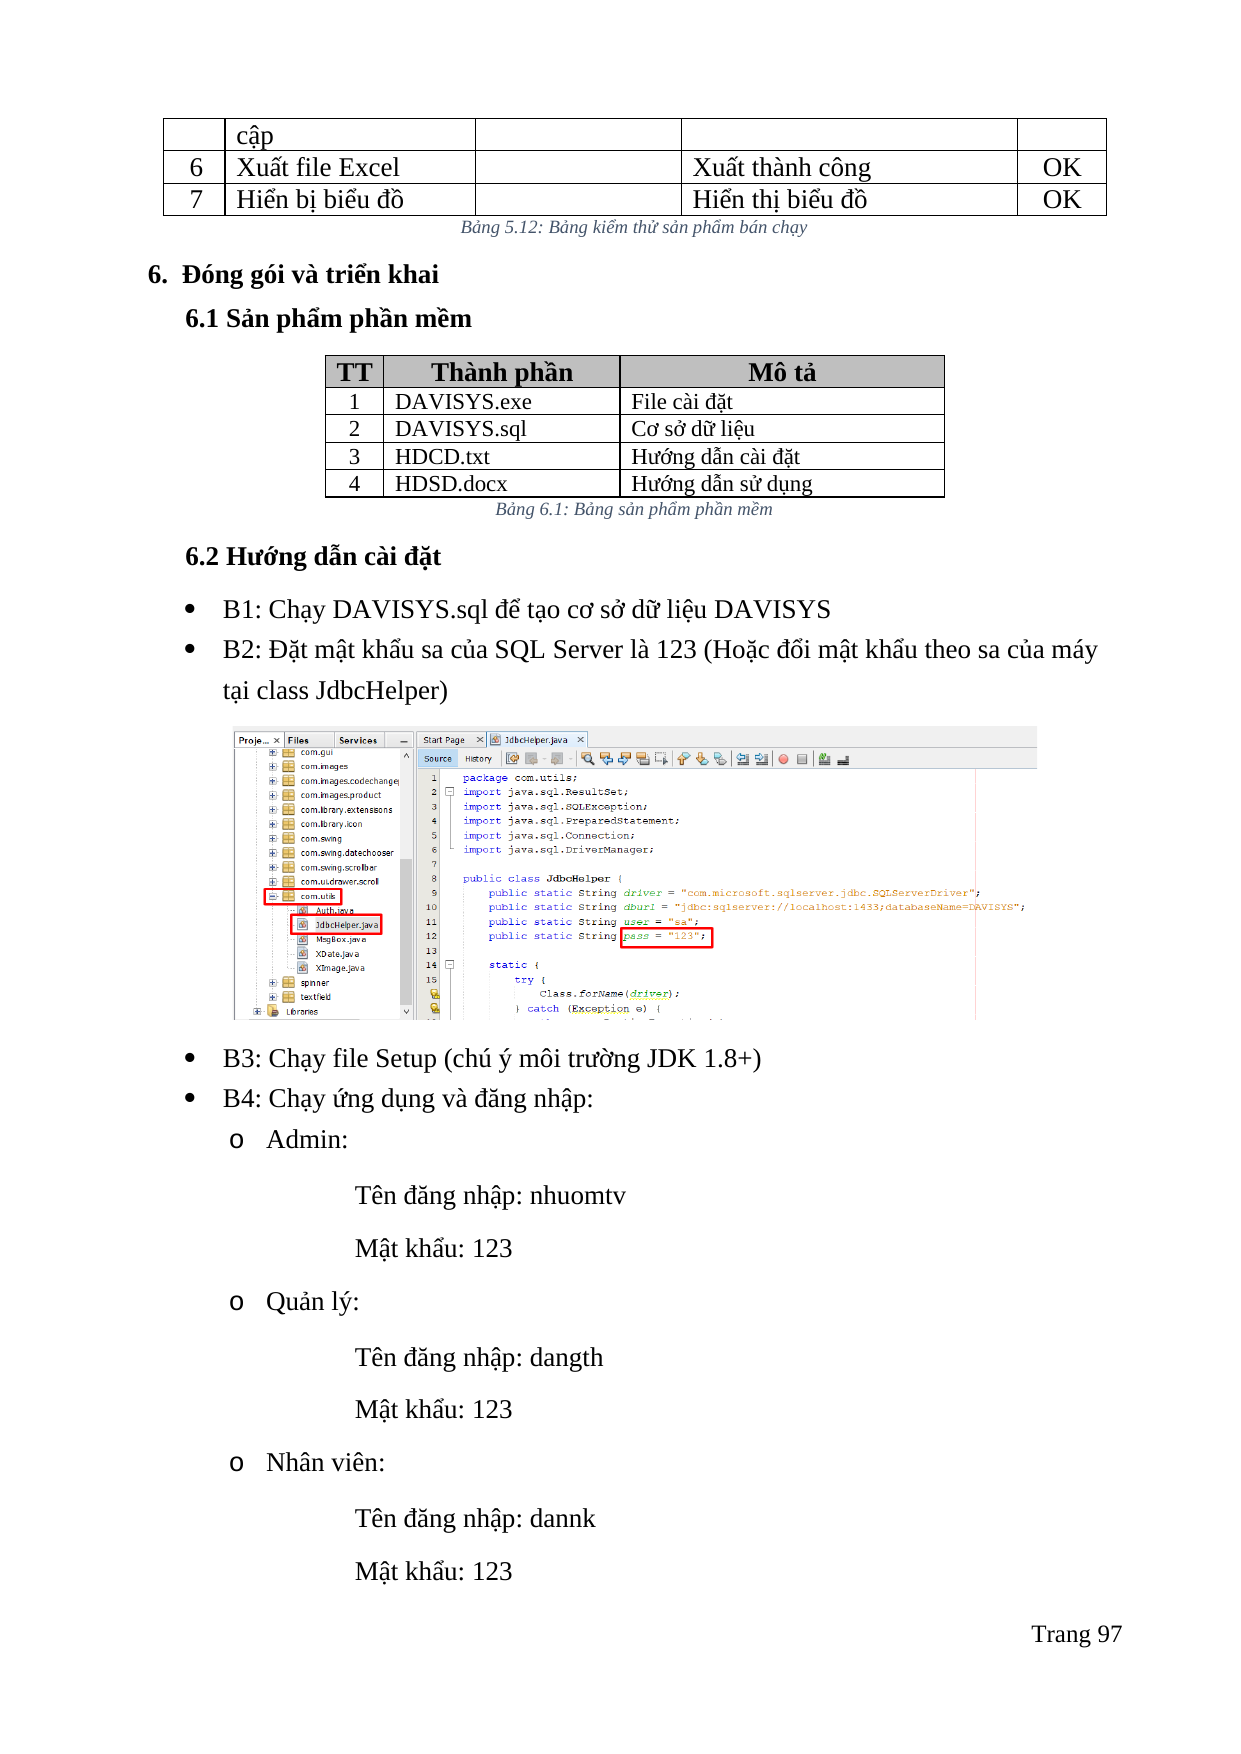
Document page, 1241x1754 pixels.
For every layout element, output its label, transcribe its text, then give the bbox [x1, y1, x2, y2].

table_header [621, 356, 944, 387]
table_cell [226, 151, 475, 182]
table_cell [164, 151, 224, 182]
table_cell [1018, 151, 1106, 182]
text Mật khẩu: 123 [354, 1232, 1122, 1263]
list Admin: [228, 1123, 1122, 1156]
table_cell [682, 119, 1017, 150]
list B1: Chạy DAVISYS.sql để tạo cơ sở dữ liệu DAVISYS [185, 593, 1122, 624]
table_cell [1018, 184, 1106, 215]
picture [232, 726, 1038, 1020]
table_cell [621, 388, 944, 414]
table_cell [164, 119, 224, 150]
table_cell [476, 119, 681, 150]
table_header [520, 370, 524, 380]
list Quản lý: [228, 1285, 1122, 1318]
text Sản phẩm phần mềm [185, 302, 1122, 333]
list B2: Đặt mật khẩu sa của SQL Server là 123 (Hoặc đổi mật khẩu theo sa của máy tại class JdbcHelper) [185, 633, 1122, 705]
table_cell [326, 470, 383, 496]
text Tên đăng nhập: dangth [354, 1341, 1122, 1372]
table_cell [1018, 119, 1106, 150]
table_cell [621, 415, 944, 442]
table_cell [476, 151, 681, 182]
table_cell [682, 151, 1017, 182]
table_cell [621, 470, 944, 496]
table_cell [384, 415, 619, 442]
text Tên đăng nhập: nhuomtv [354, 1179, 1122, 1210]
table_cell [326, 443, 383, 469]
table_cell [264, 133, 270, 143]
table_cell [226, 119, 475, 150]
list B3: Chạy file Setup (chú ý môi trường JDK 1.8+) [185, 1042, 1122, 1073]
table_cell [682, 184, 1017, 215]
text Mật khẩu: 123 [354, 1555, 1122, 1587]
list Nhân viên: [228, 1447, 1122, 1480]
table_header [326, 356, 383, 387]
text Hướng dẫn cài đặt [185, 540, 1122, 571]
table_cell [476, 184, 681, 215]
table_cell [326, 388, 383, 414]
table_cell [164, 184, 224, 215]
text Tên đăng nhập: dannk [354, 1502, 1122, 1534]
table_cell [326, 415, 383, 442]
text Đóng gói và triển khai [148, 258, 1122, 289]
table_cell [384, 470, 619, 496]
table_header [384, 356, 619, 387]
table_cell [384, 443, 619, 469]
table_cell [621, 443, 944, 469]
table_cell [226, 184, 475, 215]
list B4: Chạy ứng dụng và đăng nhập: [185, 1082, 1122, 1114]
text Mật khẩu: 123 [354, 1394, 1122, 1425]
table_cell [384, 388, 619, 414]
